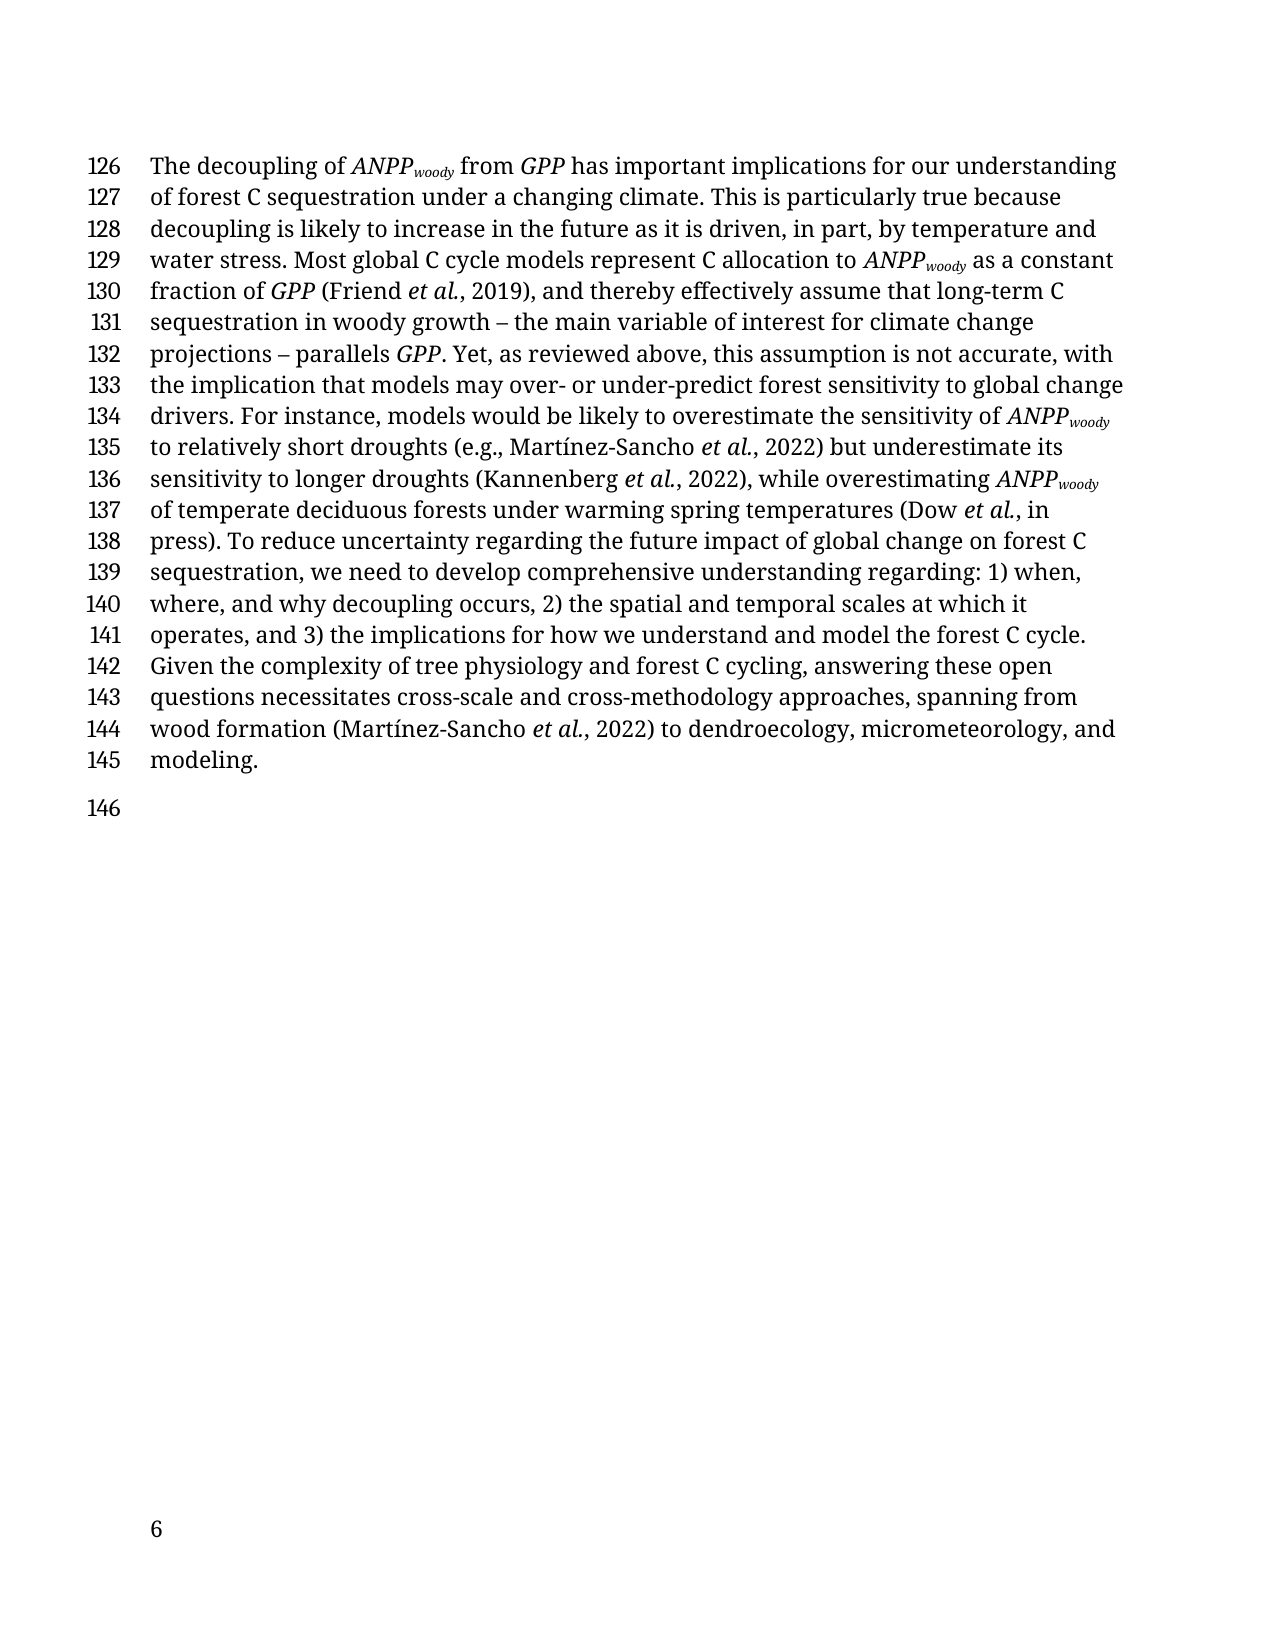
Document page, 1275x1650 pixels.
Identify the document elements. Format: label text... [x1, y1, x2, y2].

text The decoupling of ANPPwoody from GPP has important implications for our understanding of forest C sequestration under a changing climate. This is particularly true because decoupling is likely to increase in the future as it is driven, in part, by temperature and water stress. Most global C cycle models represent C allocation to ANPPwoody as a constant fraction of GPP (Friend et al., 2019), and thereby effectively assume that long-term C sequestration in woody growth – the main variable of interest for climate change projections – parallels GPP. Yet, as reviewed above, this assumption is not accurate, with the implication that models may over- or under-predict forest sensitivity to global change drivers. For instance, models would be likely to overestimate the sensitivity of ANPPwoody to relatively short droughts (e.g., Martínez-Sancho et al., 2022) but underestimate its sensitivity to longer droughts (Kannenberg et al., 2022), while overestimating ANPPwoody of temperate deciduous forests under warming spring temperatures (Dow et al., in press). To reduce uncertainty regarding the future impact of global change on forest C sequestration, we need to develop comprehensive understanding regarding: 1) when, where, and why decoupling occurs, 2) the spatial and temporal scales at which it operates, and 3) the implications for how we understand and model the forest C cycle. Given the complexity of tree physiology and forest C cycling, answering these open questions necessitates cross-scale and cross-methodology approaches, spanning from wood formation (Martínez-Sancho et al., 2022) to dendroecology, micrometeorology, and modeling. [150, 150, 1125, 775]
